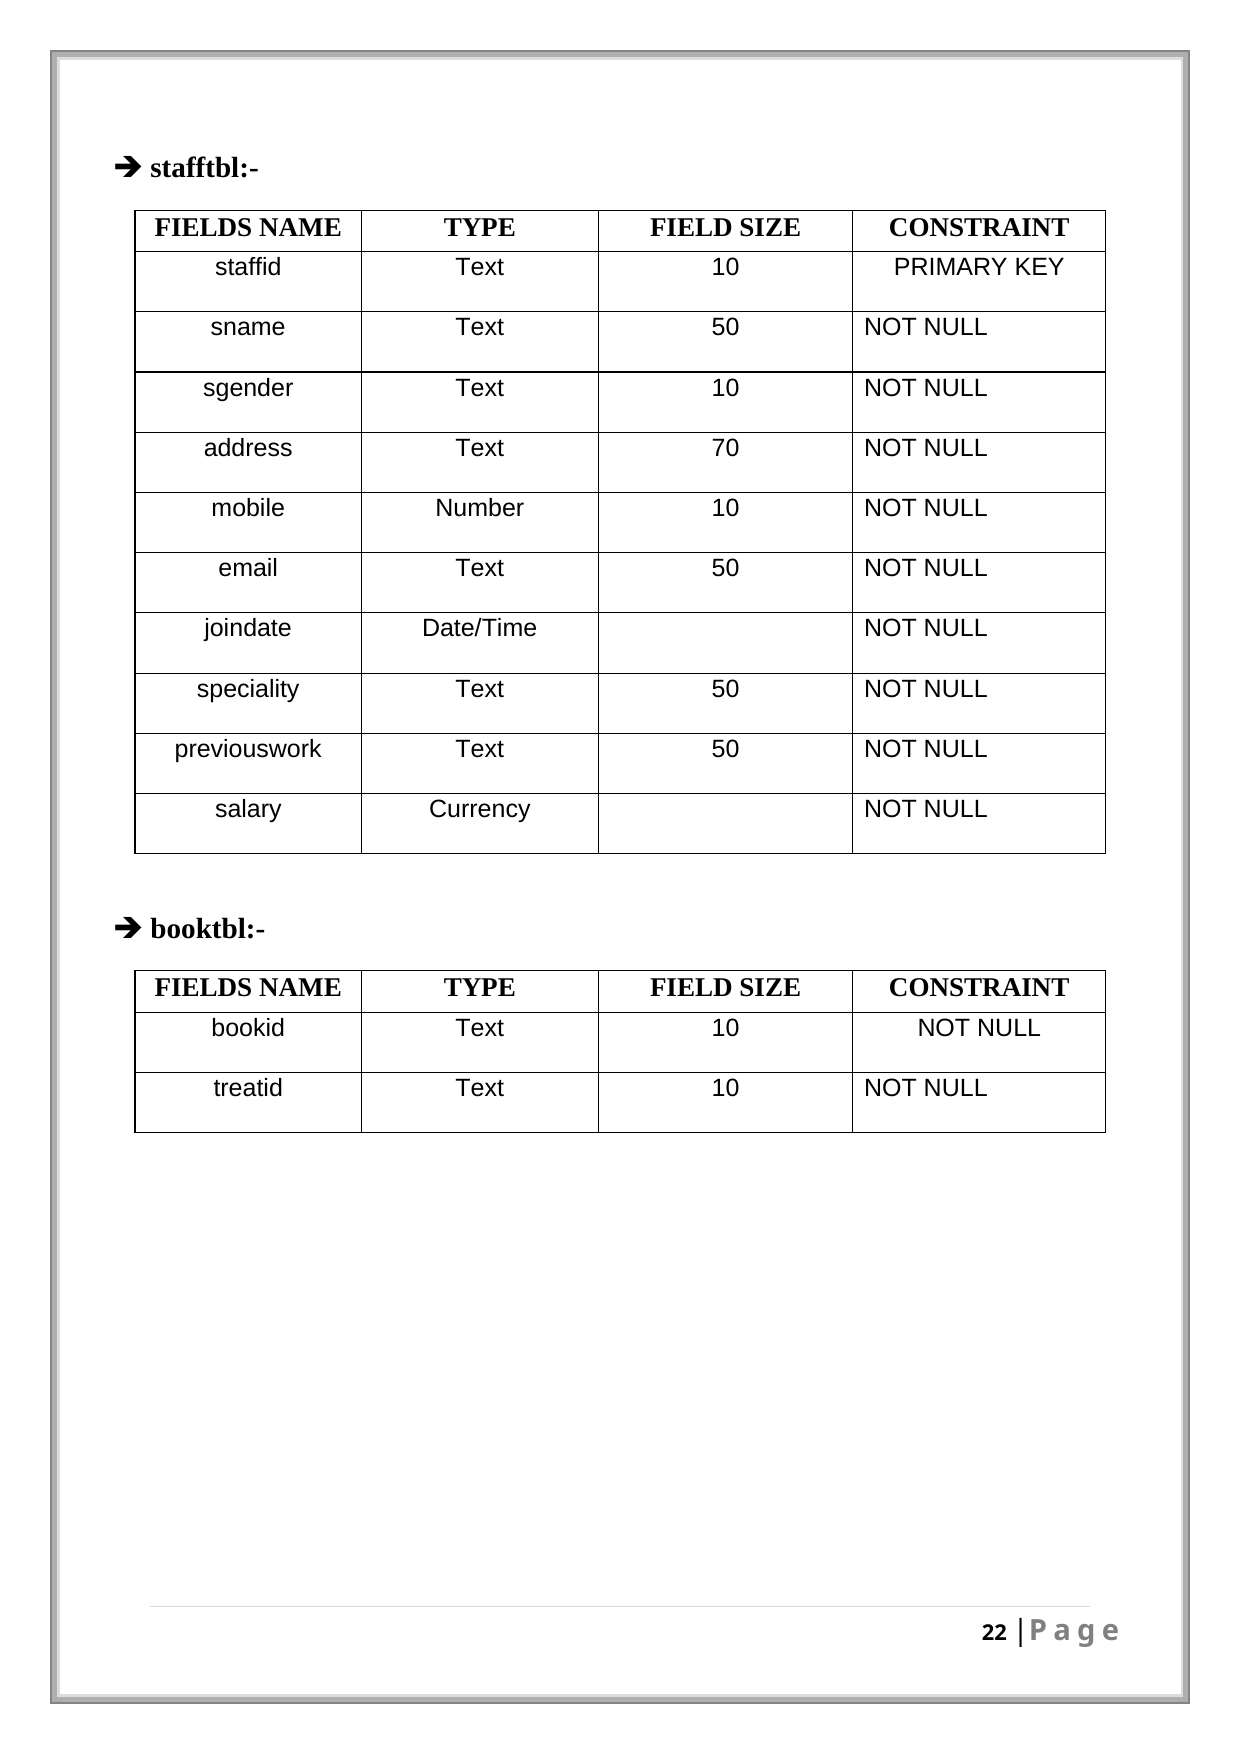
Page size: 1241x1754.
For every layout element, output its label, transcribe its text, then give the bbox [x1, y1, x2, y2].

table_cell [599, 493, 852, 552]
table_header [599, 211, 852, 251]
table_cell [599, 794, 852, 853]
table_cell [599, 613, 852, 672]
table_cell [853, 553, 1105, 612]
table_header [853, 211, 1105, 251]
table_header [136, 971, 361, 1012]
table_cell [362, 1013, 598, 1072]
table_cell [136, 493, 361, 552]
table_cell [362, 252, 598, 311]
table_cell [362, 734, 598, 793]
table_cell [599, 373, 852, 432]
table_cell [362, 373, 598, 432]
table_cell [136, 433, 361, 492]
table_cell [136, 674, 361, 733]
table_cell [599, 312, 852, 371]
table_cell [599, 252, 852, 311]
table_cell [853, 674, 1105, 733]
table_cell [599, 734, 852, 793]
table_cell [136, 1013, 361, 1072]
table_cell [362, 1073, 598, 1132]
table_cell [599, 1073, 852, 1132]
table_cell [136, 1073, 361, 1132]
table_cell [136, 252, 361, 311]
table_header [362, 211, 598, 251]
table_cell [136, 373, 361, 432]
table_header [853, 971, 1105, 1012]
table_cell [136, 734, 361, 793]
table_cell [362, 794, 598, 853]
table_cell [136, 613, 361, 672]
list booktbl:- [113, 911, 1090, 944]
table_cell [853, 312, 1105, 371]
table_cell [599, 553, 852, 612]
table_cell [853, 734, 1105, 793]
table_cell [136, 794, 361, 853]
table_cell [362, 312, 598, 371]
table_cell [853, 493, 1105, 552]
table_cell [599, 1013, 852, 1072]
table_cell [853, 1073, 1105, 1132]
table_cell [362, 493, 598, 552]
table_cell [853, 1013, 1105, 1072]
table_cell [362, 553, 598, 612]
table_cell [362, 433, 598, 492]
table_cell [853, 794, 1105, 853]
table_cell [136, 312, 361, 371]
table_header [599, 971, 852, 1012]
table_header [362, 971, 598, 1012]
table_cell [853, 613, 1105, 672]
list stafftbl:- [113, 150, 1090, 184]
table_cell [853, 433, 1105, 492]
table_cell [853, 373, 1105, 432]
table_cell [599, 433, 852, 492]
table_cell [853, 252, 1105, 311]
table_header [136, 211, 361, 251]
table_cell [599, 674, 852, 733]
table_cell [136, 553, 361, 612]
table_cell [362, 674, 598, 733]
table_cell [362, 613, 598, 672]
